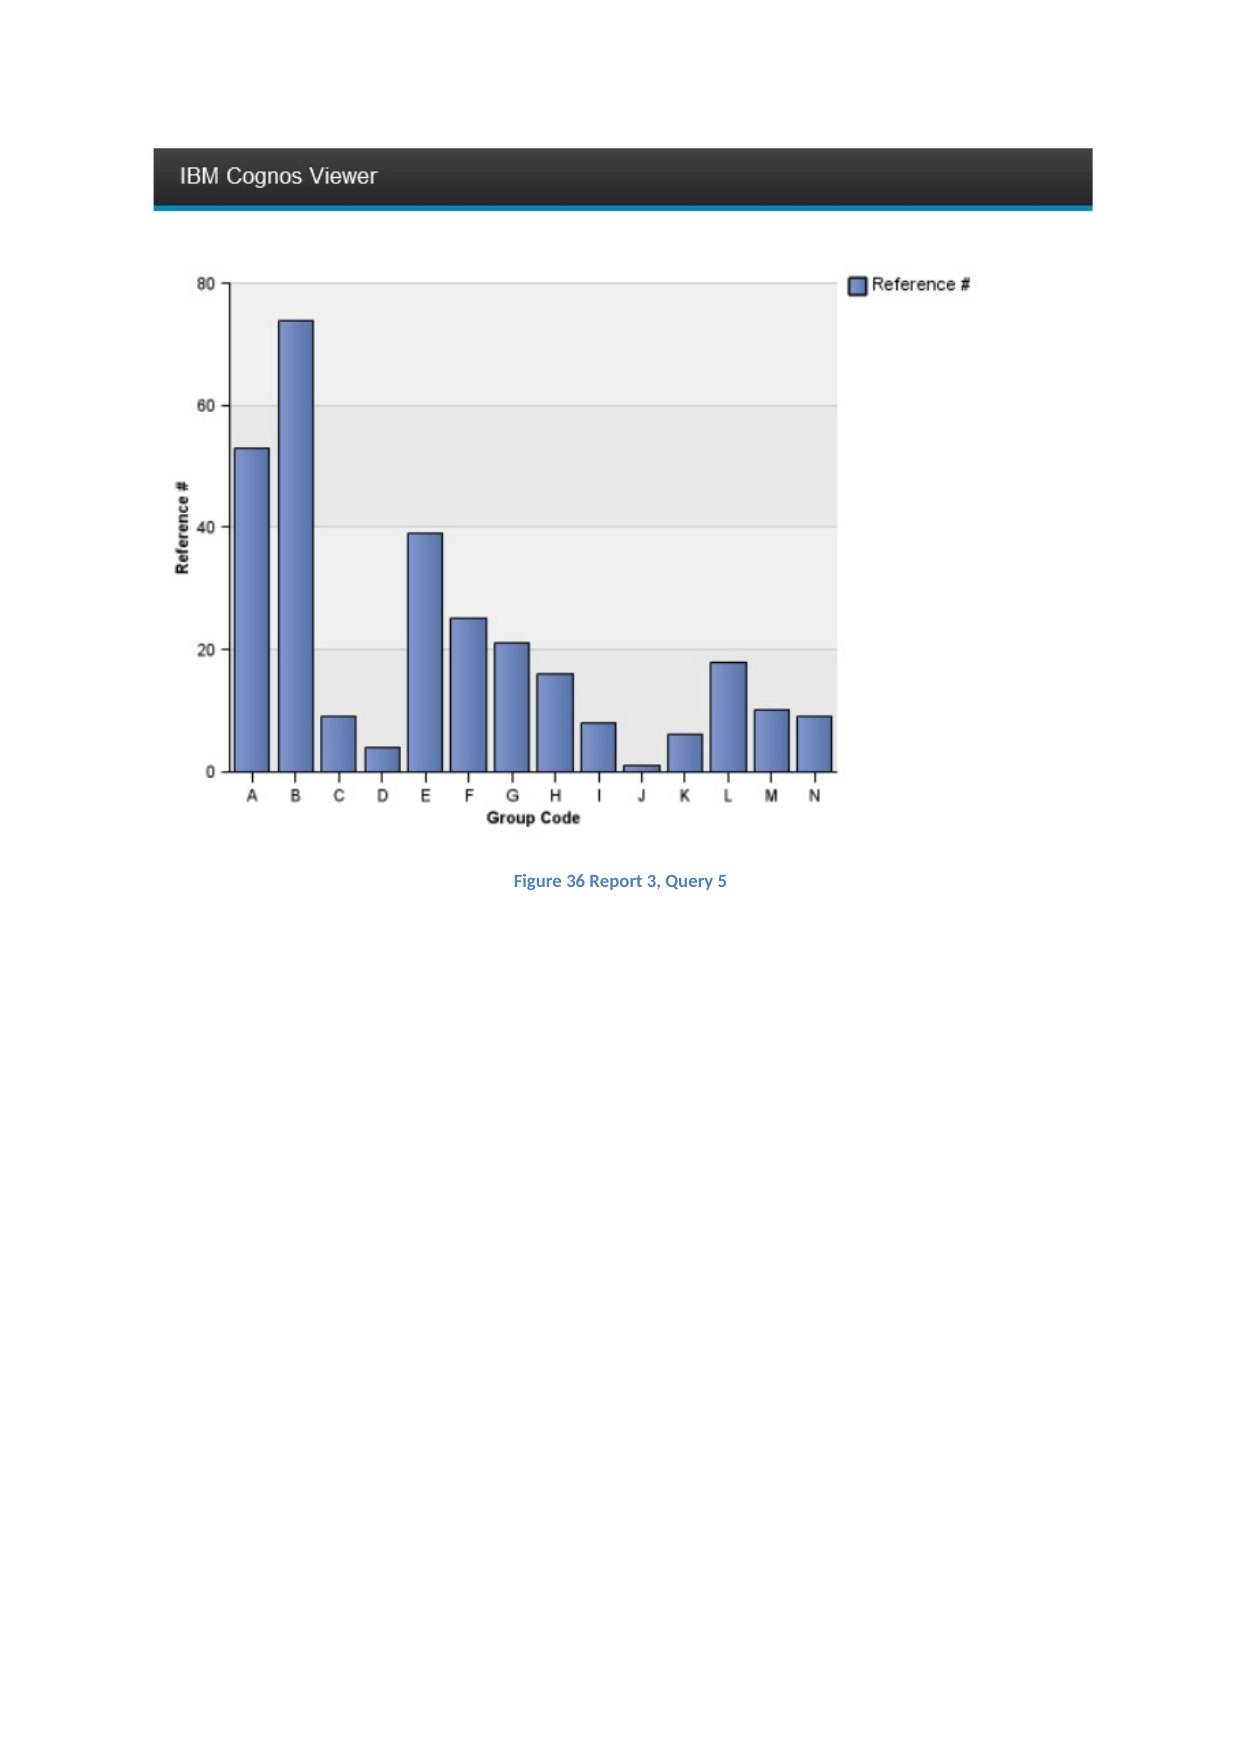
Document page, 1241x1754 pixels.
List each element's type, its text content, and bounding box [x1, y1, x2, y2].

picture [147, 147, 1093, 845]
